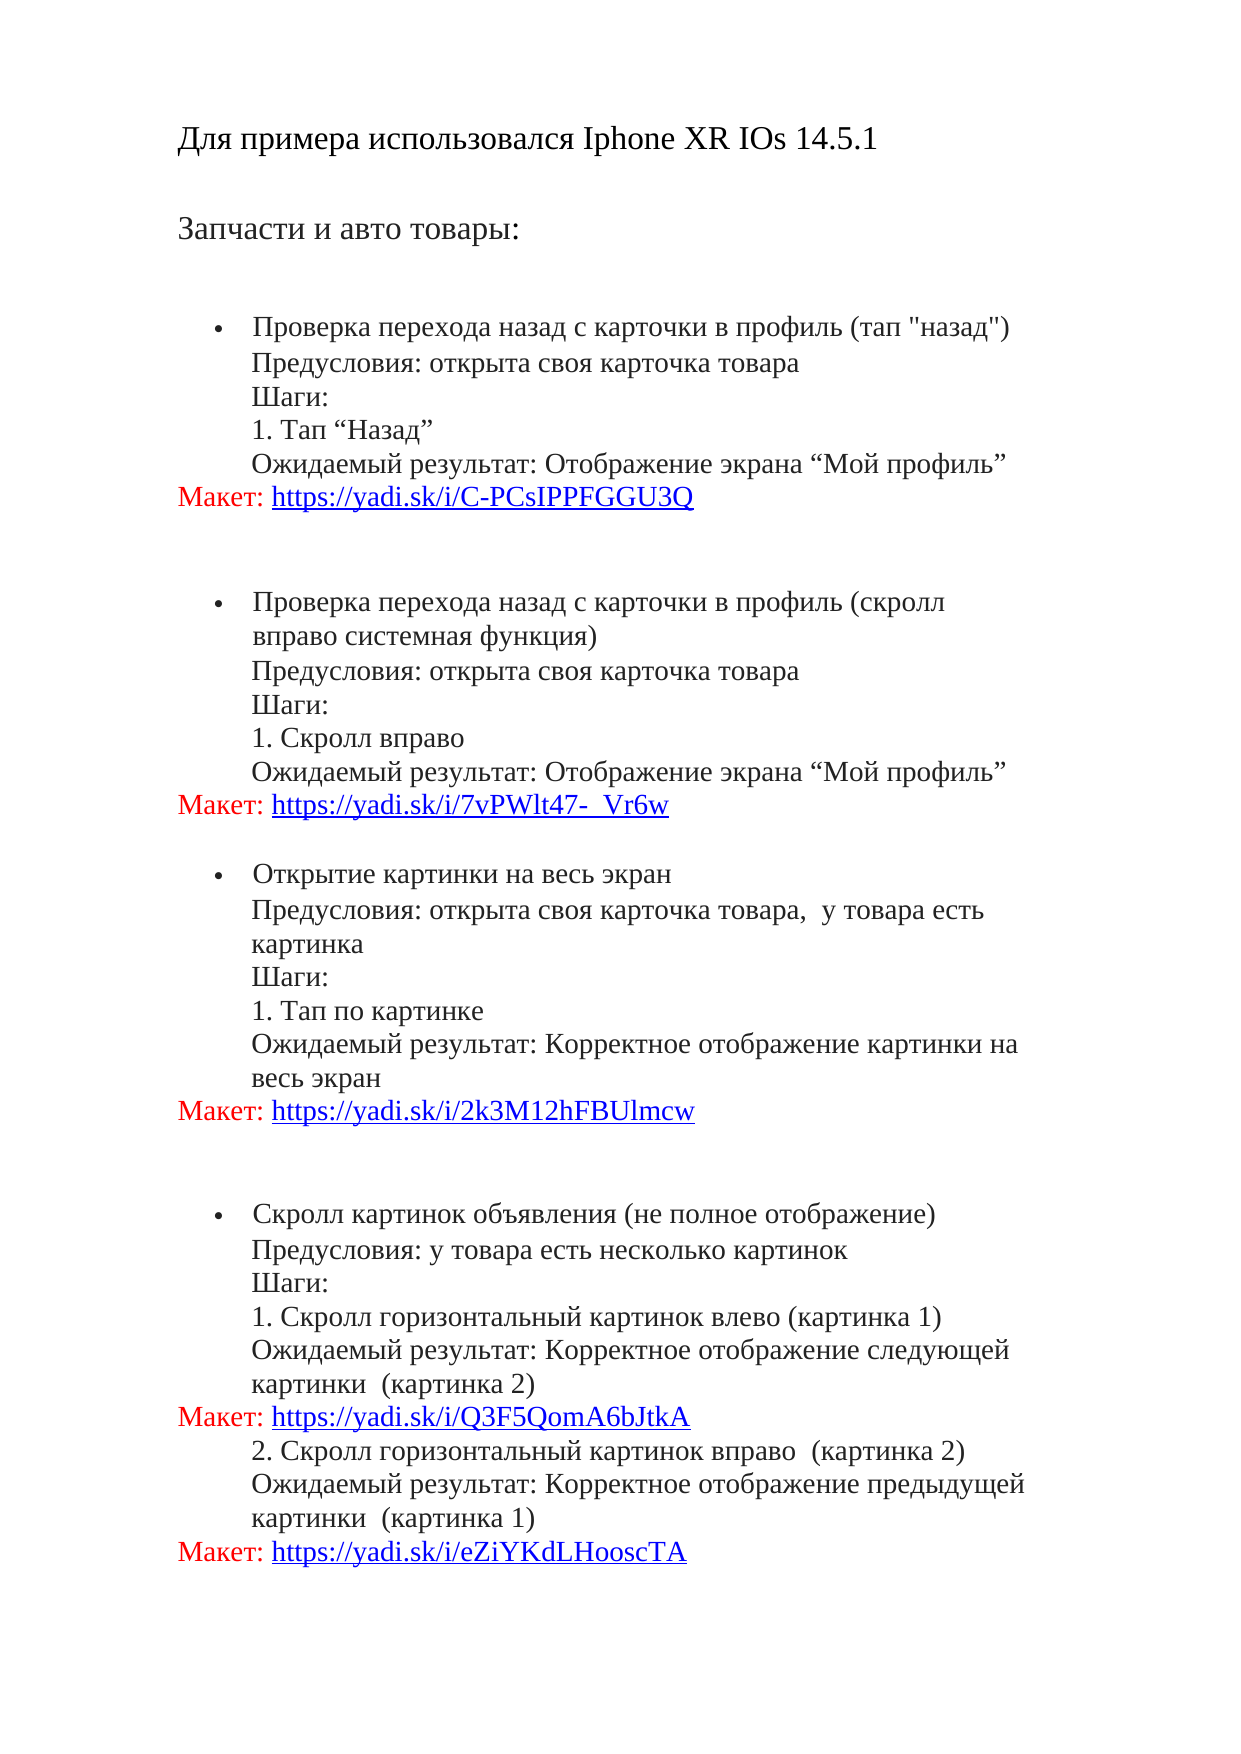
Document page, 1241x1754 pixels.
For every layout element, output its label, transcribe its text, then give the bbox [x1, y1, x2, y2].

text Предусловия: открыта своя карточка товара [177, 345, 1027, 379]
text Шаги: [177, 687, 1027, 720]
list Скролл картинок объявления (не полное отображение) [215, 1196, 1027, 1230]
text 2. Скролл горизонтальный картинок вправо (картинка 2) [177, 1433, 1027, 1467]
text Ожидаемый результат: Отображение экрана “Мой профиль” [177, 446, 1027, 479]
text 1. Тап “Назад” [177, 412, 1027, 446]
text Макет: https://yadi.sk/i/Q3F5QomA6bJtkA [177, 1399, 1027, 1433]
list Проверка перехода назад с карточки в профиль (скролл вправо системная функция) [215, 584, 1027, 651]
text Шаги: [177, 959, 1027, 993]
text 1. Тап по картинке [177, 993, 1027, 1026]
text Ожидаемый результат: Отображение экрана “Мой профиль” [177, 754, 1027, 787]
list Проверка перехода назад с карточки в профиль (тап "назад") [215, 309, 1027, 343]
text Ожидаемый результат: Корректное отображение следующей картинки (картинка 2) [251, 1332, 1027, 1399]
text Макет: https://yadi.sk/i/7vPWlt47-_Vr6w [177, 787, 1027, 821]
list Открытие картинки на весь экран [215, 857, 1027, 890]
text Шаги: [251, 1265, 1027, 1299]
text Предусловия: открыта своя карточка товара, у товара есть картинка [251, 892, 1027, 959]
text Макет: https://yadi.sk/i/C-PCsIPPFGGU3Q [177, 479, 1027, 513]
text Предусловия: открыта своя карточка товара [177, 653, 1027, 687]
text Предусловия: у товара есть несколько картинок [177, 1232, 1027, 1265]
text Макет: https://yadi.sk/i/eZiYKdLHooscTA [177, 1534, 1027, 1567]
text 1. Скролл вправо [177, 720, 1027, 754]
text Шаги: [177, 379, 1027, 412]
text Для примера использовался Iphone XR IOs 14.5.1 [177, 118, 1152, 156]
text Макет: https://yadi.sk/i/2k3M12hFBUlmcw [177, 1093, 1027, 1127]
text 1. Скролл горизонтальный картинок влево (картинка 1) [177, 1299, 1027, 1332]
text Запчасти и авто товары: [177, 208, 1152, 247]
text Ожидаемый результат: Корректное отображение предыдущей картинки (картинка 1) [251, 1467, 1027, 1534]
text Ожидаемый результат: Корректное отображение картинки на весь экран [251, 1026, 1027, 1093]
